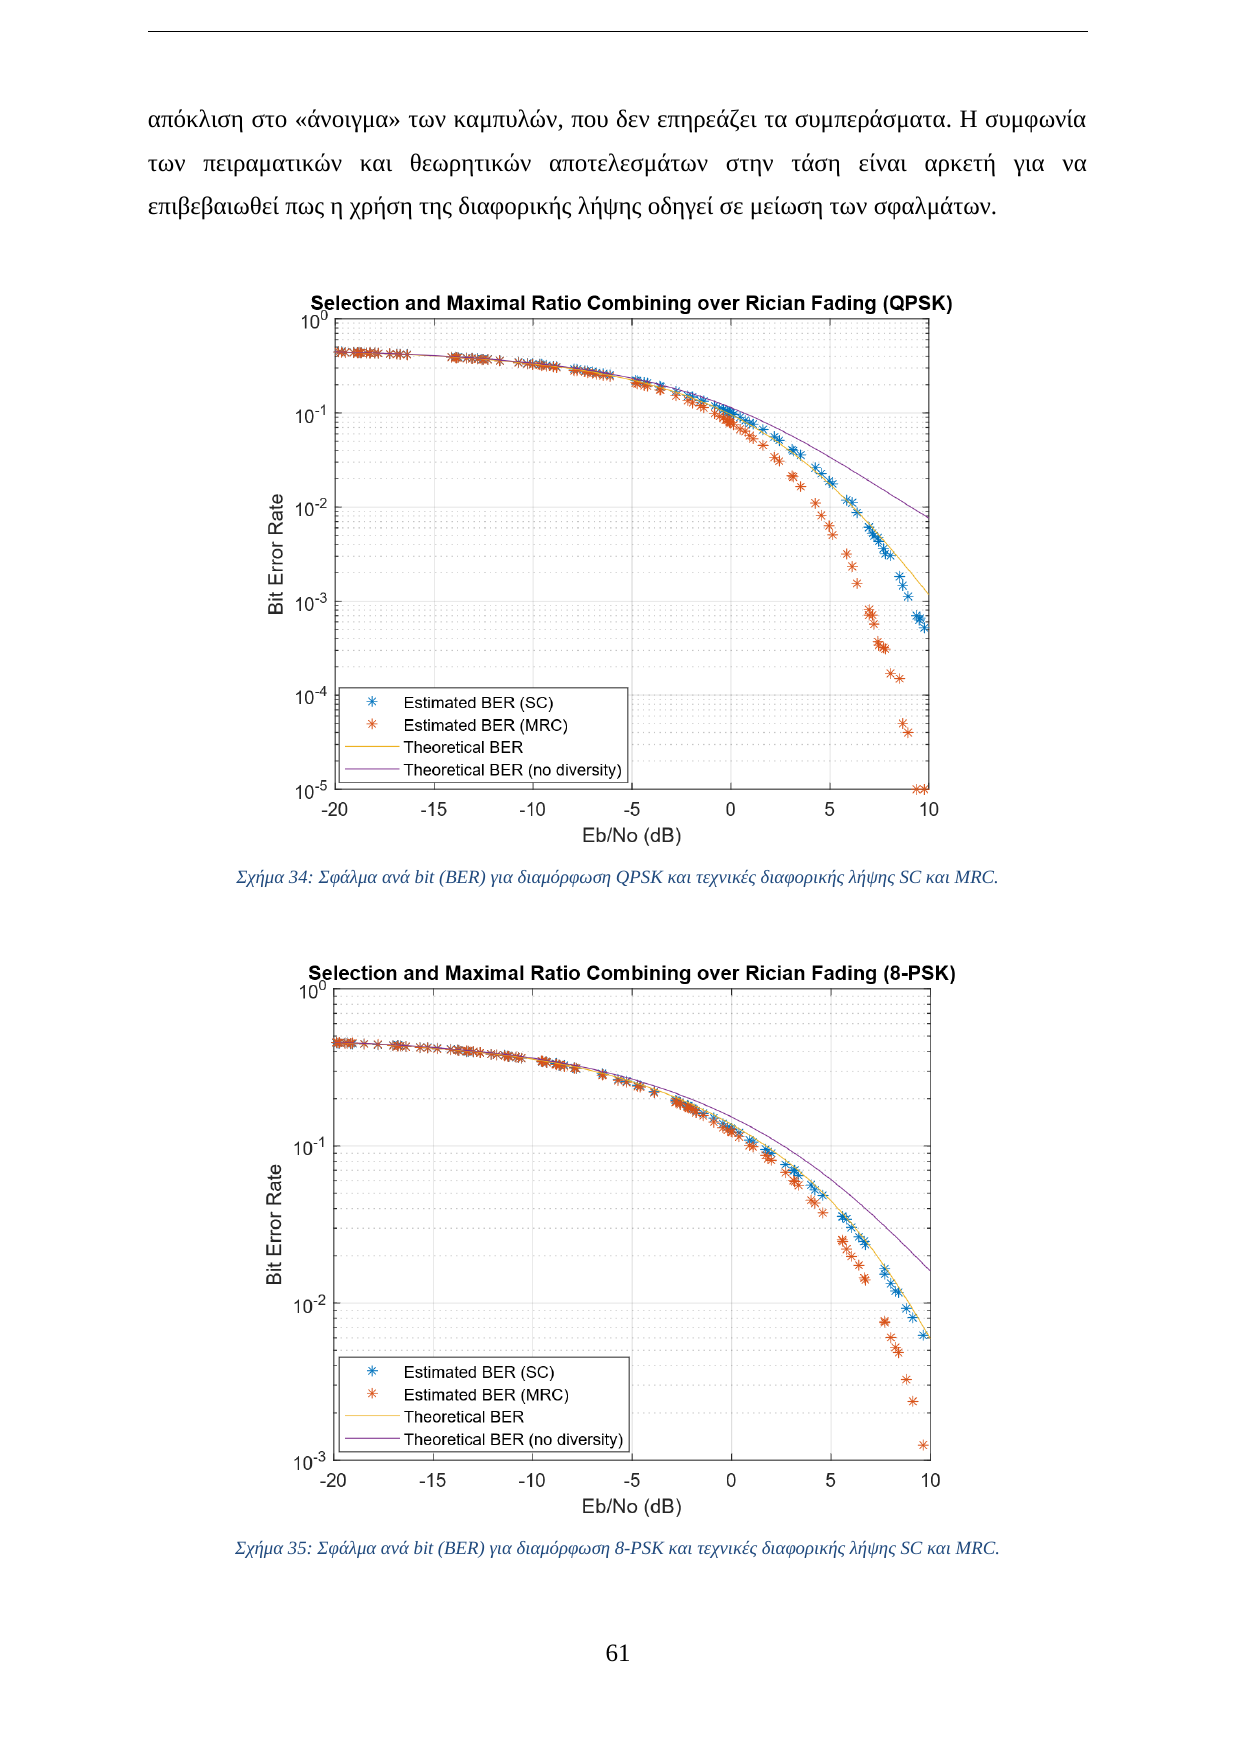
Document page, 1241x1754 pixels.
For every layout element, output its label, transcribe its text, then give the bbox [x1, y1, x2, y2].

picture [233, 946, 1003, 1523]
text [148, 104, 1088, 219]
picture [235, 277, 1001, 852]
text Σχήμα 34: Σφάλμα ανά bit (BER) για διαμόρφωση QPSK και τεχνικές διαφορικής λήψης SC και MRC. [148, 866, 1088, 887]
text Σχήμα 35: Σφάλμα ανά bit (BER) για διαμόρφωση 8-PSK και τεχνικές διαφορικής λήψης SC και MRC. [148, 1537, 1088, 1559]
